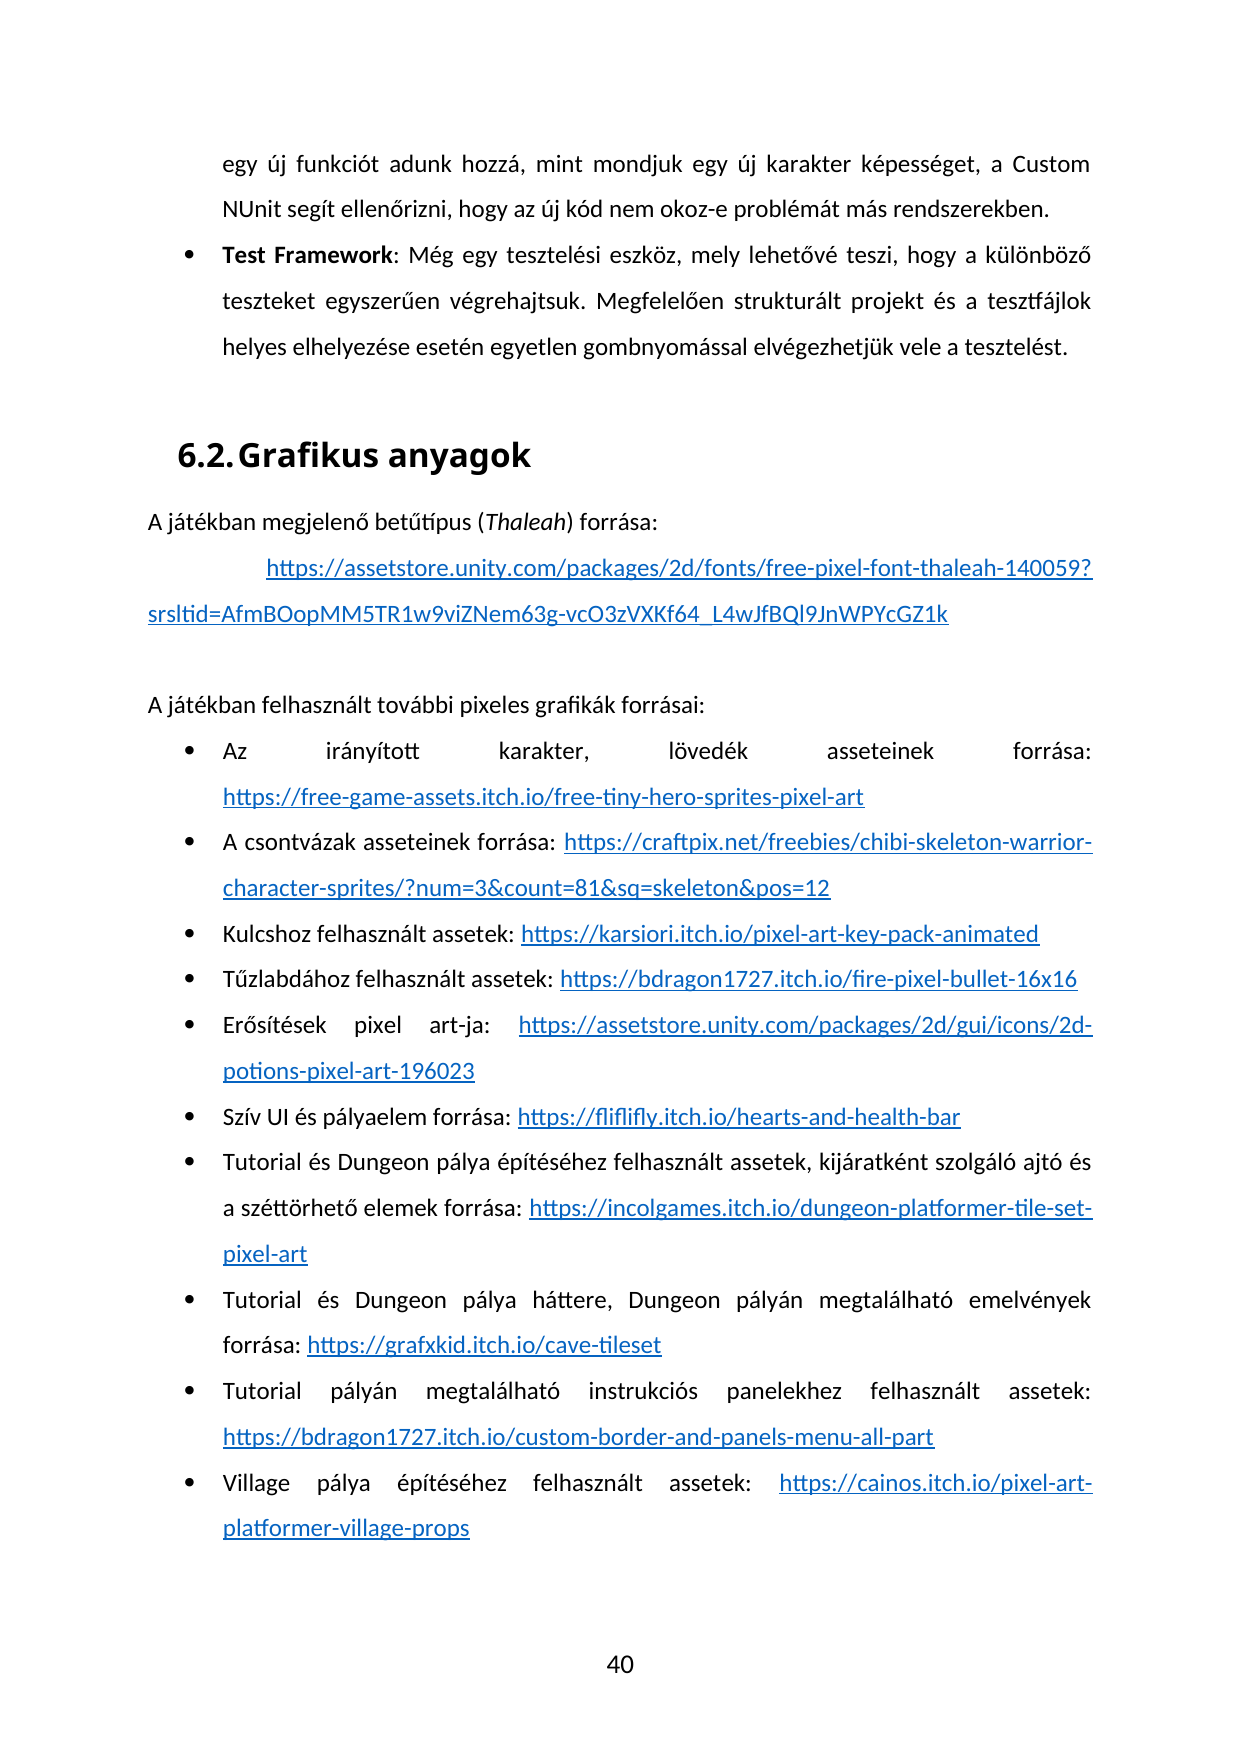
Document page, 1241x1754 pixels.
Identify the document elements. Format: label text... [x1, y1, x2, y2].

list Test Framework: Még egy tesztelési eszköz, mely lehetővé teszi, hogy a különböző teszteket egyszerűen végrehajtsuk. Megfelelően strukturált projekt és a tesztfájlok helyes elhelyezése esetén egyetlen gombnyomással elvégezhetjük vele a tesztelést. [185, 239, 1092, 361]
list Kulcshoz felhasznált assetek: https://karsiori.itch.io/pixel-art-key-pack-animated [185, 918, 1092, 948]
list Village pálya építéséhez felhasznált assetek: https://cainos.itch.io/pixel-art-platformer-village-props [185, 1467, 1092, 1543]
list Tutorial és Dungeon pálya építéséhez felhasznált assetek, kijáratként szolgáló ajtó és a széttörhető elemek forrása: https://incolgames.itch.io/dungeon-platformer-tile-set-pixel-art [185, 1147, 1092, 1268]
list Tutorial pályán megtalálható instrukciós panelekhez felhasznált assetek: https://bdragon1727.itch.io/custom-border-and-panels-menu-all-part [185, 1375, 1092, 1451]
list Tutorial és Dungeon pálya háttere, Dungeon pályán megtalálható emelvények forrása: https://grafxkid.itch.io/cave-tileset [185, 1284, 1092, 1360]
list Szív UI és pályaelem forrása: https://fliflifly.itch.io/hearts-and-health-bar [185, 1101, 1092, 1131]
list Az irányított karakter, lövedék asseteinek forrása: https://free-game-assets.itch.io/free-tiny-hero-sprites-pixel-art [185, 735, 1092, 811]
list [185, 148, 1092, 224]
list Tűzlabdához felhasznált assetek: https://bdragon1727.itch.io/fire-pixel-bullet-16x16 [185, 964, 1092, 994]
text https://assetstore.unity.com/packages/2d/fonts/free-pixel-font-thaleah-140059?srsltid=AfmBOopMM5TR1w9viZNem63g-vcO3zVXKf64_L4wJfBQl9JnWPYcGZ1k [148, 552, 1092, 628]
subtitle Grafikus anyagok [177, 432, 1092, 477]
text A játékban megjelenő betűtípus (Thaleah) forrása: [148, 506, 1092, 537]
list A csontvázak asseteinek forrása: https://craftpix.net/freebies/chibi-skeleton-warrior-character-sprites/?num=3&count=81&sq=skeleton&pos=12 [185, 826, 1092, 903]
list Erősítések pixel art-ja: https://assetstore.unity.com/packages/2d/gui/icons/2d-potions-pixel-art-196023 [185, 1009, 1092, 1086]
text A játékban felhasznált további pixeles grafikák forrásai: [148, 689, 1092, 720]
